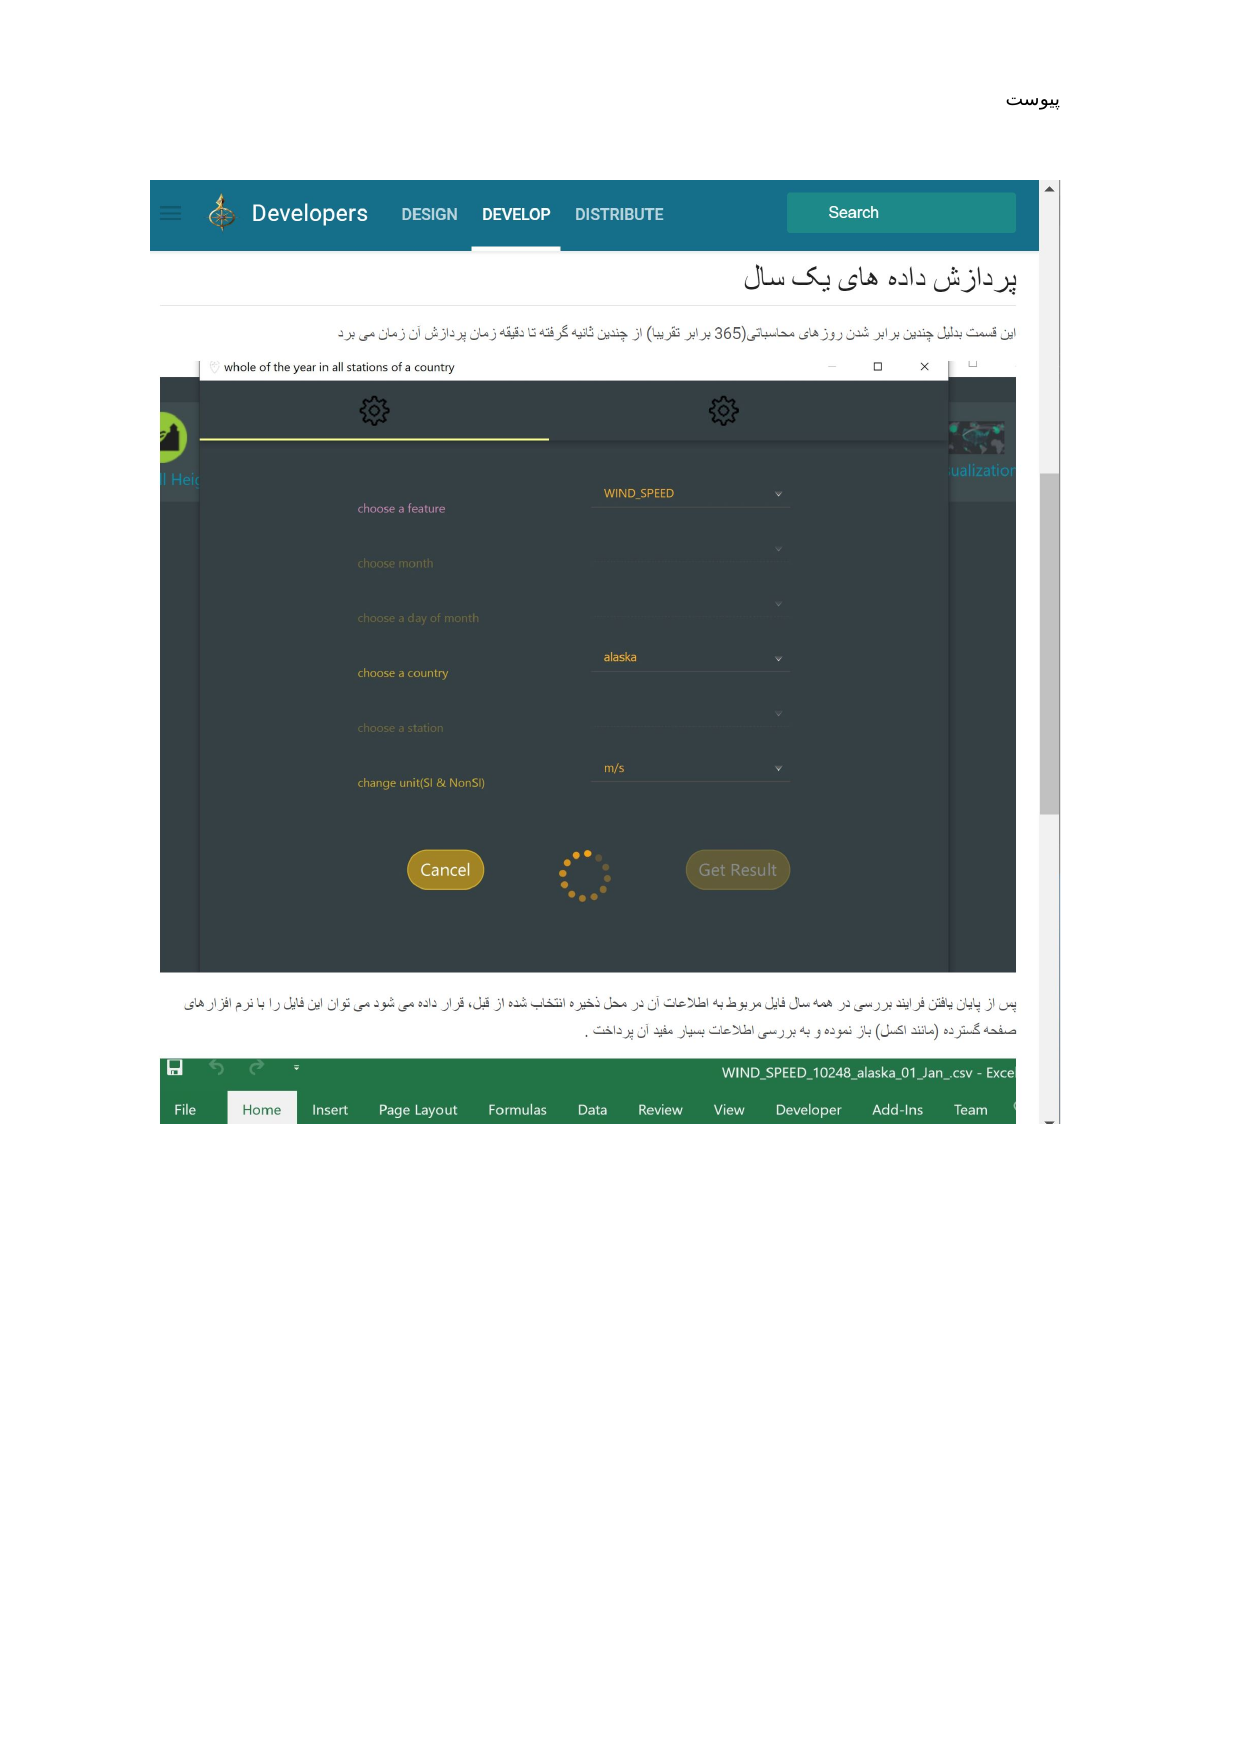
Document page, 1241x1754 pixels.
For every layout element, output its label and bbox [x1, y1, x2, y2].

picture [150, 180, 1060, 1124]
